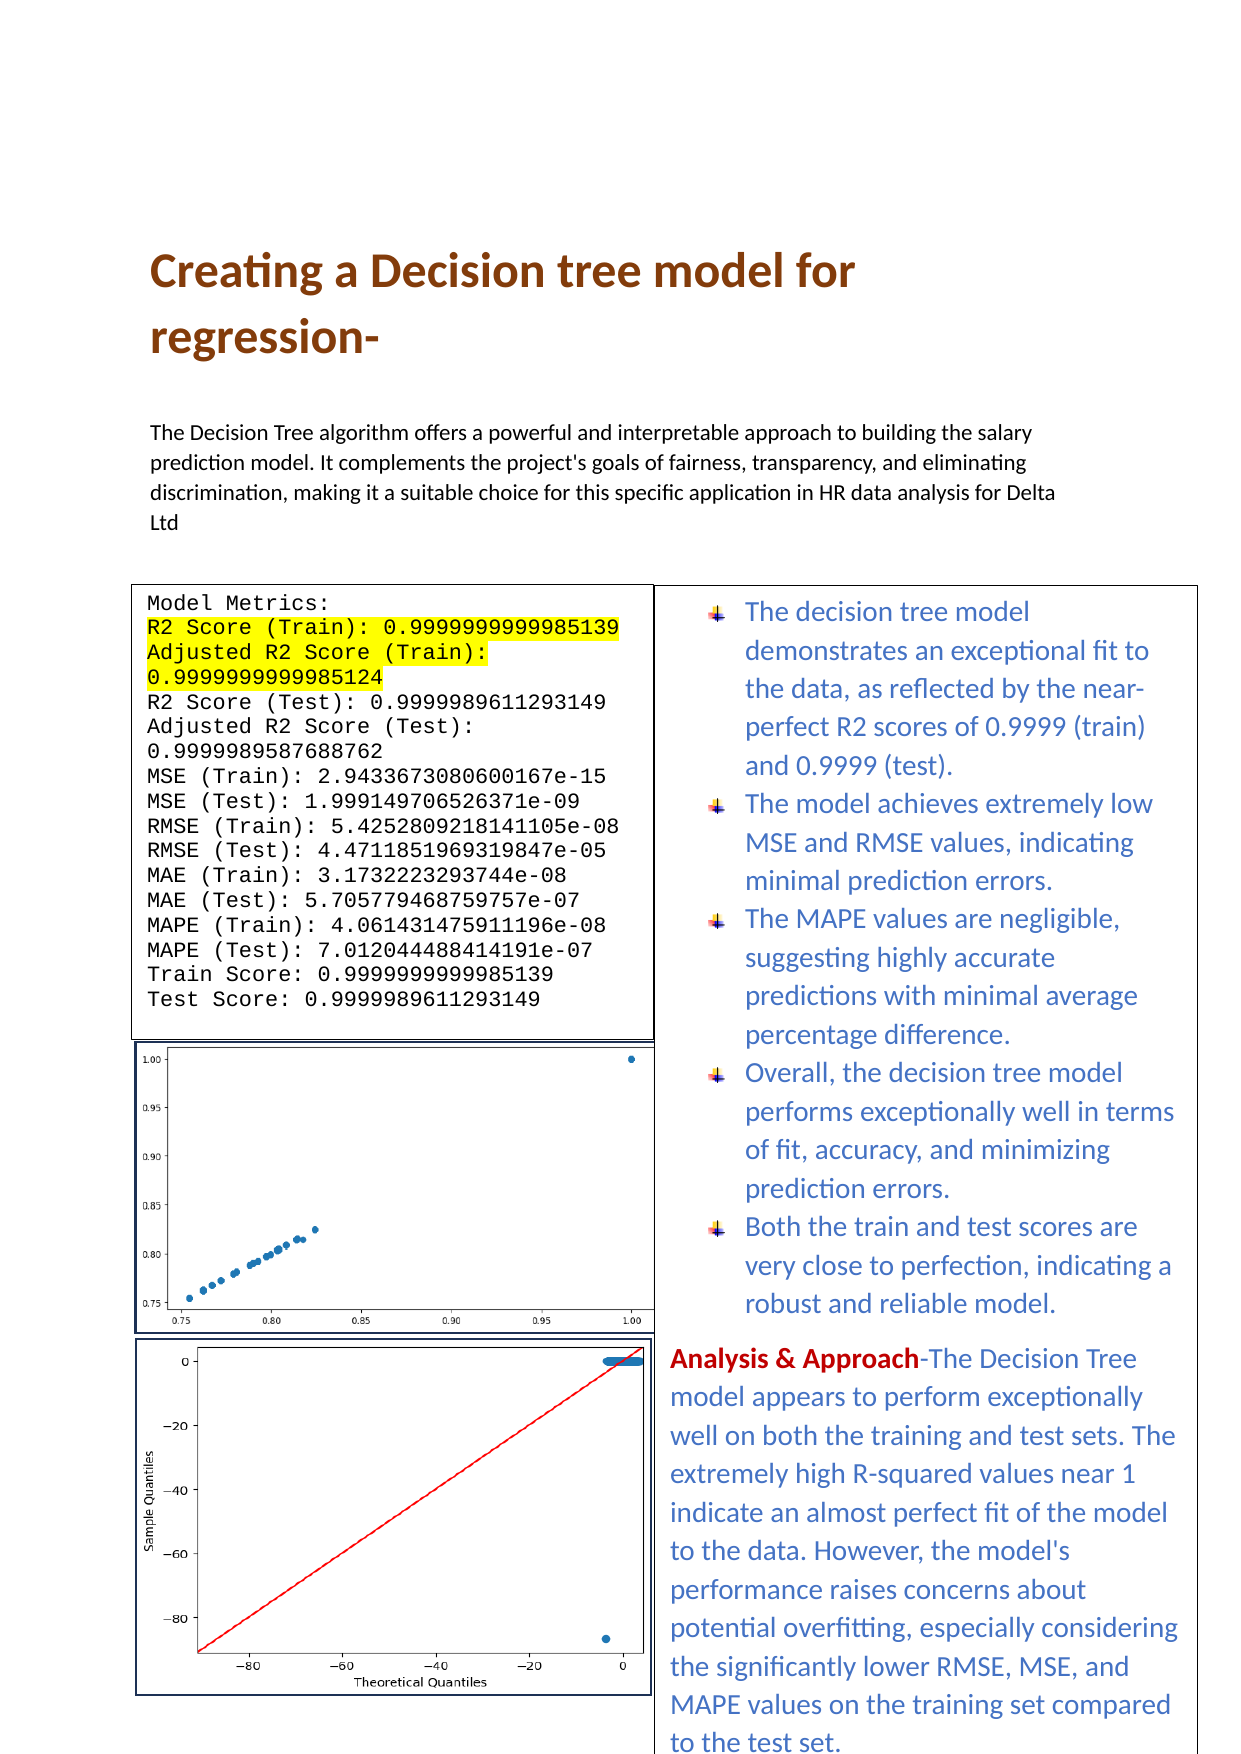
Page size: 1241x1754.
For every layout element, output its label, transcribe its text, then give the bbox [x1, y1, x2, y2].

picture [708, 1219, 725, 1237]
text The Decision Tree algorithm offers a powerful and interpretable approach to building the salary prediction model. It complements the project's goals of fairness, transparency, and eliminating discrimination, making it a suitable choice for this specific application in HR data analysis for Delta Ltd [150, 418, 1090, 537]
picture [708, 604, 725, 622]
subtitle Creating a Decision tree model for regression- [150, 239, 1090, 366]
picture [708, 912, 725, 929]
picture [708, 797, 725, 814]
picture [137, 1340, 650, 1694]
picture [708, 1066, 725, 1083]
picture [137, 1043, 654, 1332]
